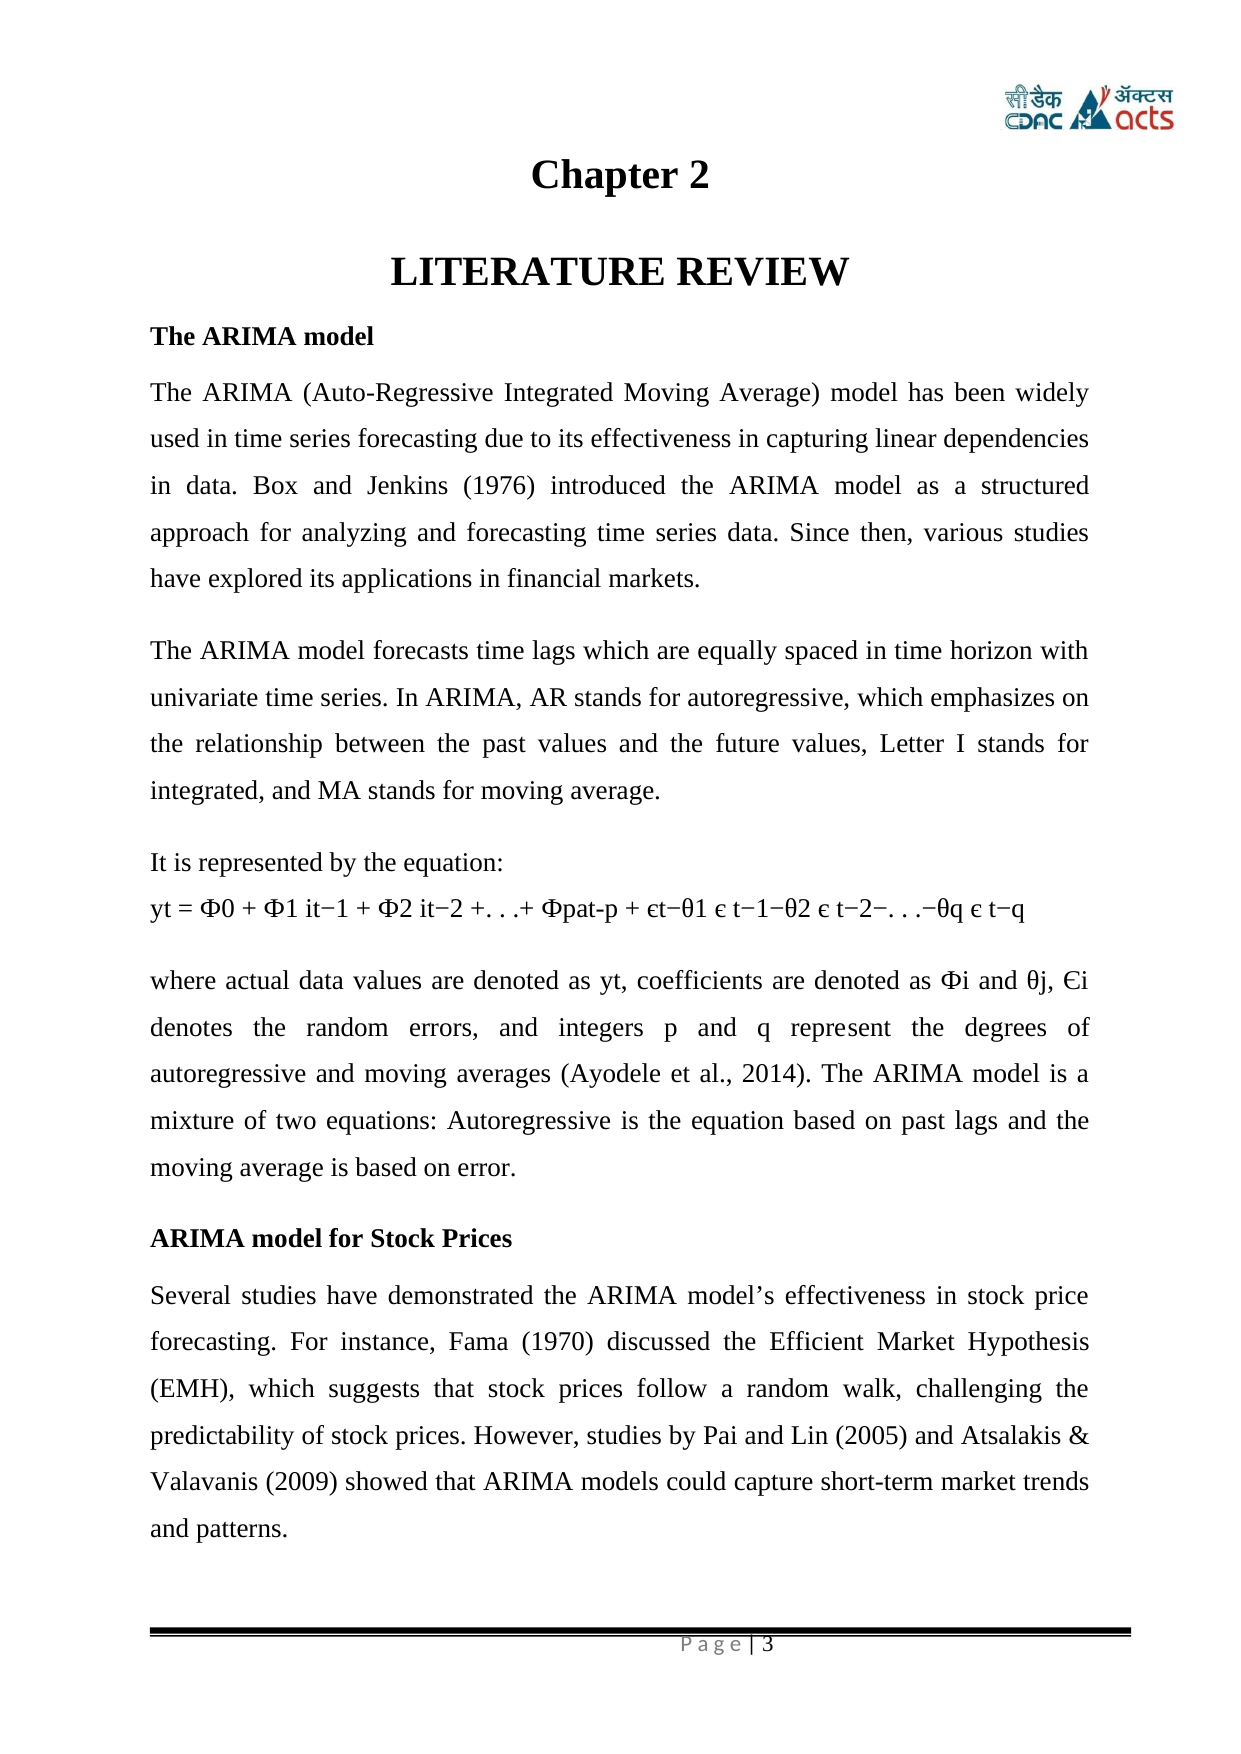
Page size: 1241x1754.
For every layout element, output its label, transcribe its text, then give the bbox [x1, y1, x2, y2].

text Chapter 2 [150, 150, 1090, 198]
subtitle LITERATURE REVIEW [150, 247, 1090, 295]
text The ARIMA model forecasts time lags which are equally spaced in time horizon with univariate time series. In ARIMA, AR stands for autoregressive, which emphasizes on the relationship between the past values and the future values, Letter I stands for integrated, and MA stands for moving average. [150, 634, 1090, 805]
text It is represented by the equation: [150, 846, 1090, 877]
subtitle ARIMA model for Stock Prices [150, 1223, 991, 1254]
text yt = Ф0 + Ф1 it−1 + Ф2 it−2 +. . .+ Фpat-p + єt−θ1 є t−1−θ2 є t−2−. . .−θq є t−q [150, 893, 1090, 924]
subtitle The ARIMA model [150, 320, 991, 351]
text The ARIMA (Auto-Regressive Integrated Moving Average) model has been widely used in time series forecasting due to its effectiveness in capturing linear dependencies in data. Box and Jenkins (1976) introduced the ARIMA model as a structured approach for analyzing and forecasting time series data. Since then, various studies have explored its applications in financial markets. [150, 376, 1090, 594]
text Several studies have demonstrated the ARIMA model’s effectiveness in stock price forecasting. For instance, Fama (1970) discussed the Efficient Market Hypothesis (EMH), which suggests that stock prices follow a random walk, challenging the predictability of stock prices. However, studies by Pai and Lin (2005) and Atsalakis & Valavanis (2009) showed that ARIMA models could capture short-term market trends and patterns. [150, 1279, 1090, 1543]
text where actual data values are denoted as yt, coefficients are denoted as Фi and θj, Єi denotes the random errors, and integers p and q represent the degrees of autoregressive and moving averages (Ayodele et al., 2014). The ARIMA model is a mixture of two equations: Autoregressive is the equation based on past lags and the moving average is based on error. [150, 964, 1090, 1182]
picture [998, 79, 1177, 130]
